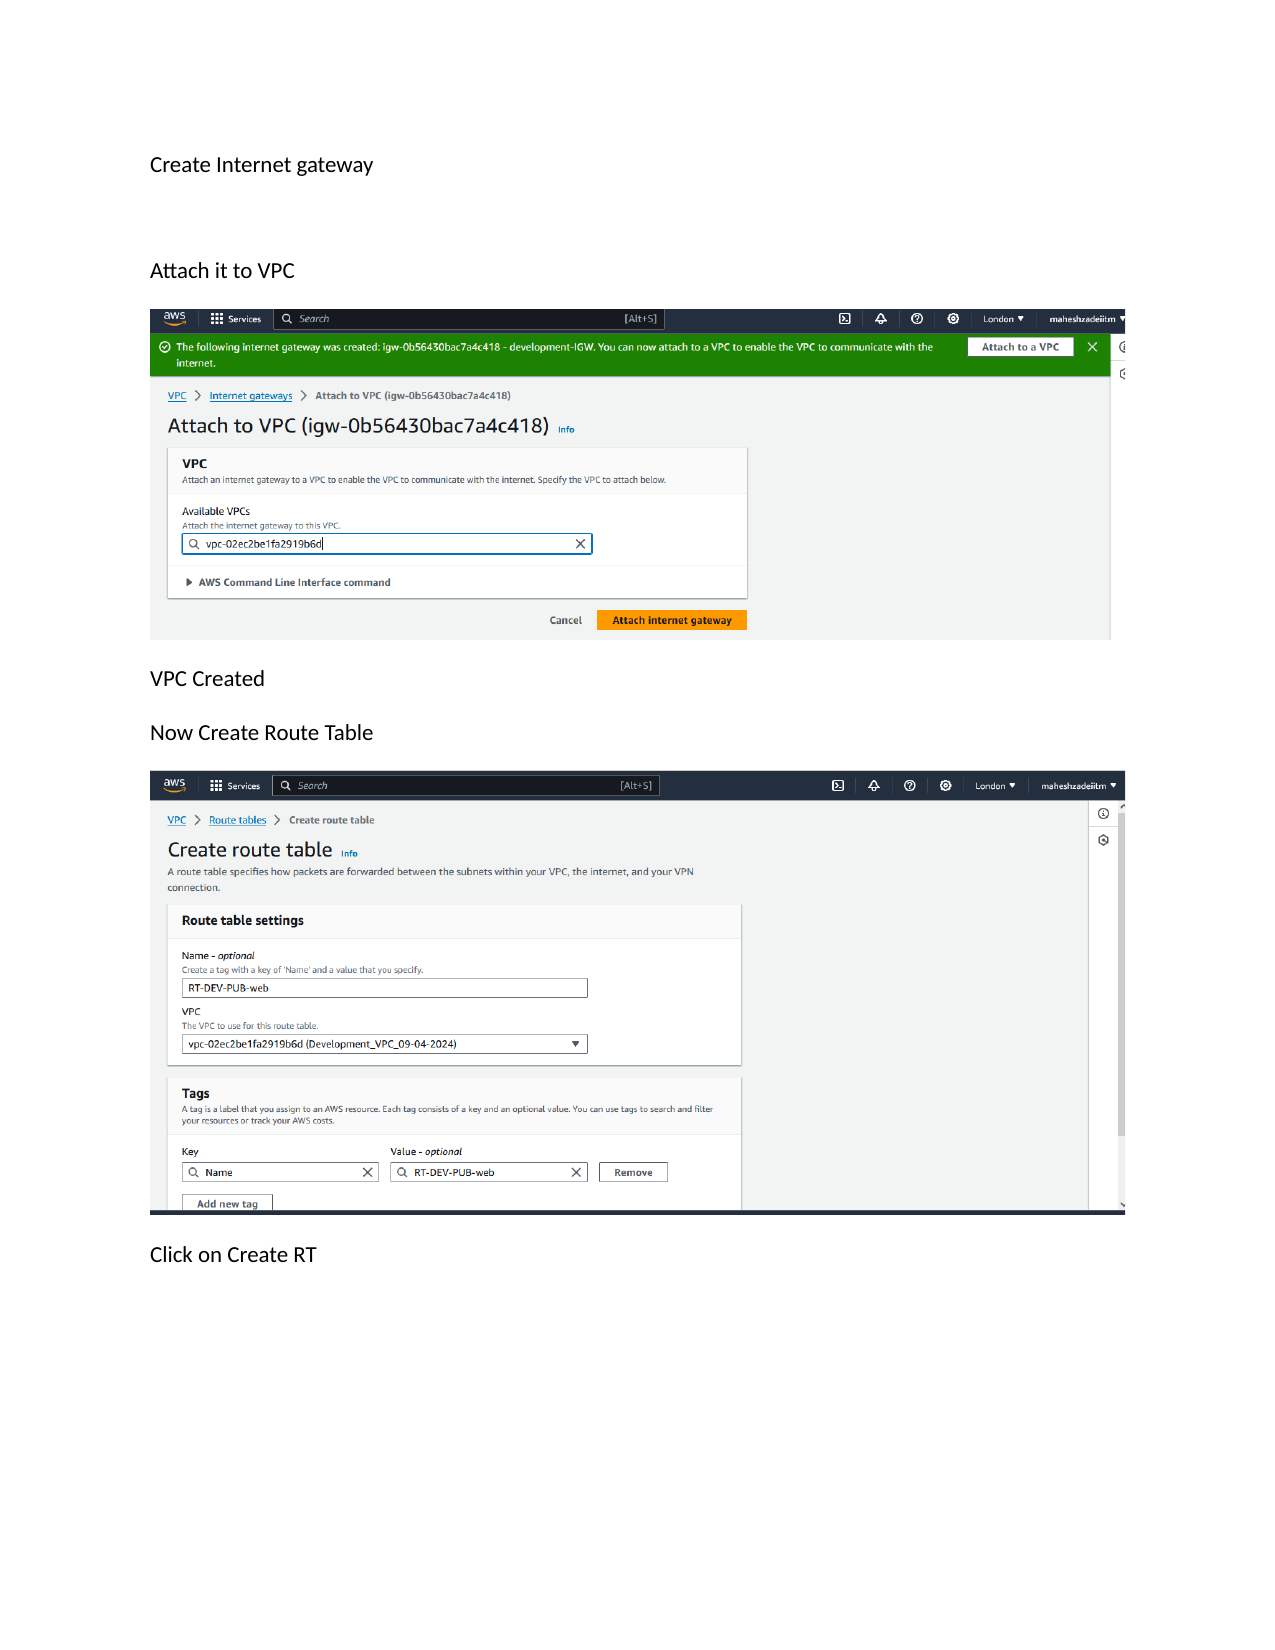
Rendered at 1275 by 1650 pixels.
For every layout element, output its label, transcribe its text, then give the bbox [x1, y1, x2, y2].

picture [150, 309, 1125, 640]
text Create Internet gateway [150, 150, 1125, 178]
picture [150, 770, 1125, 1215]
text Click on Create RT [150, 1240, 1125, 1268]
text VPC Created [150, 664, 1125, 693]
text Now Create Route Table [150, 718, 1125, 746]
text Attach it to VPC [150, 256, 1125, 284]
